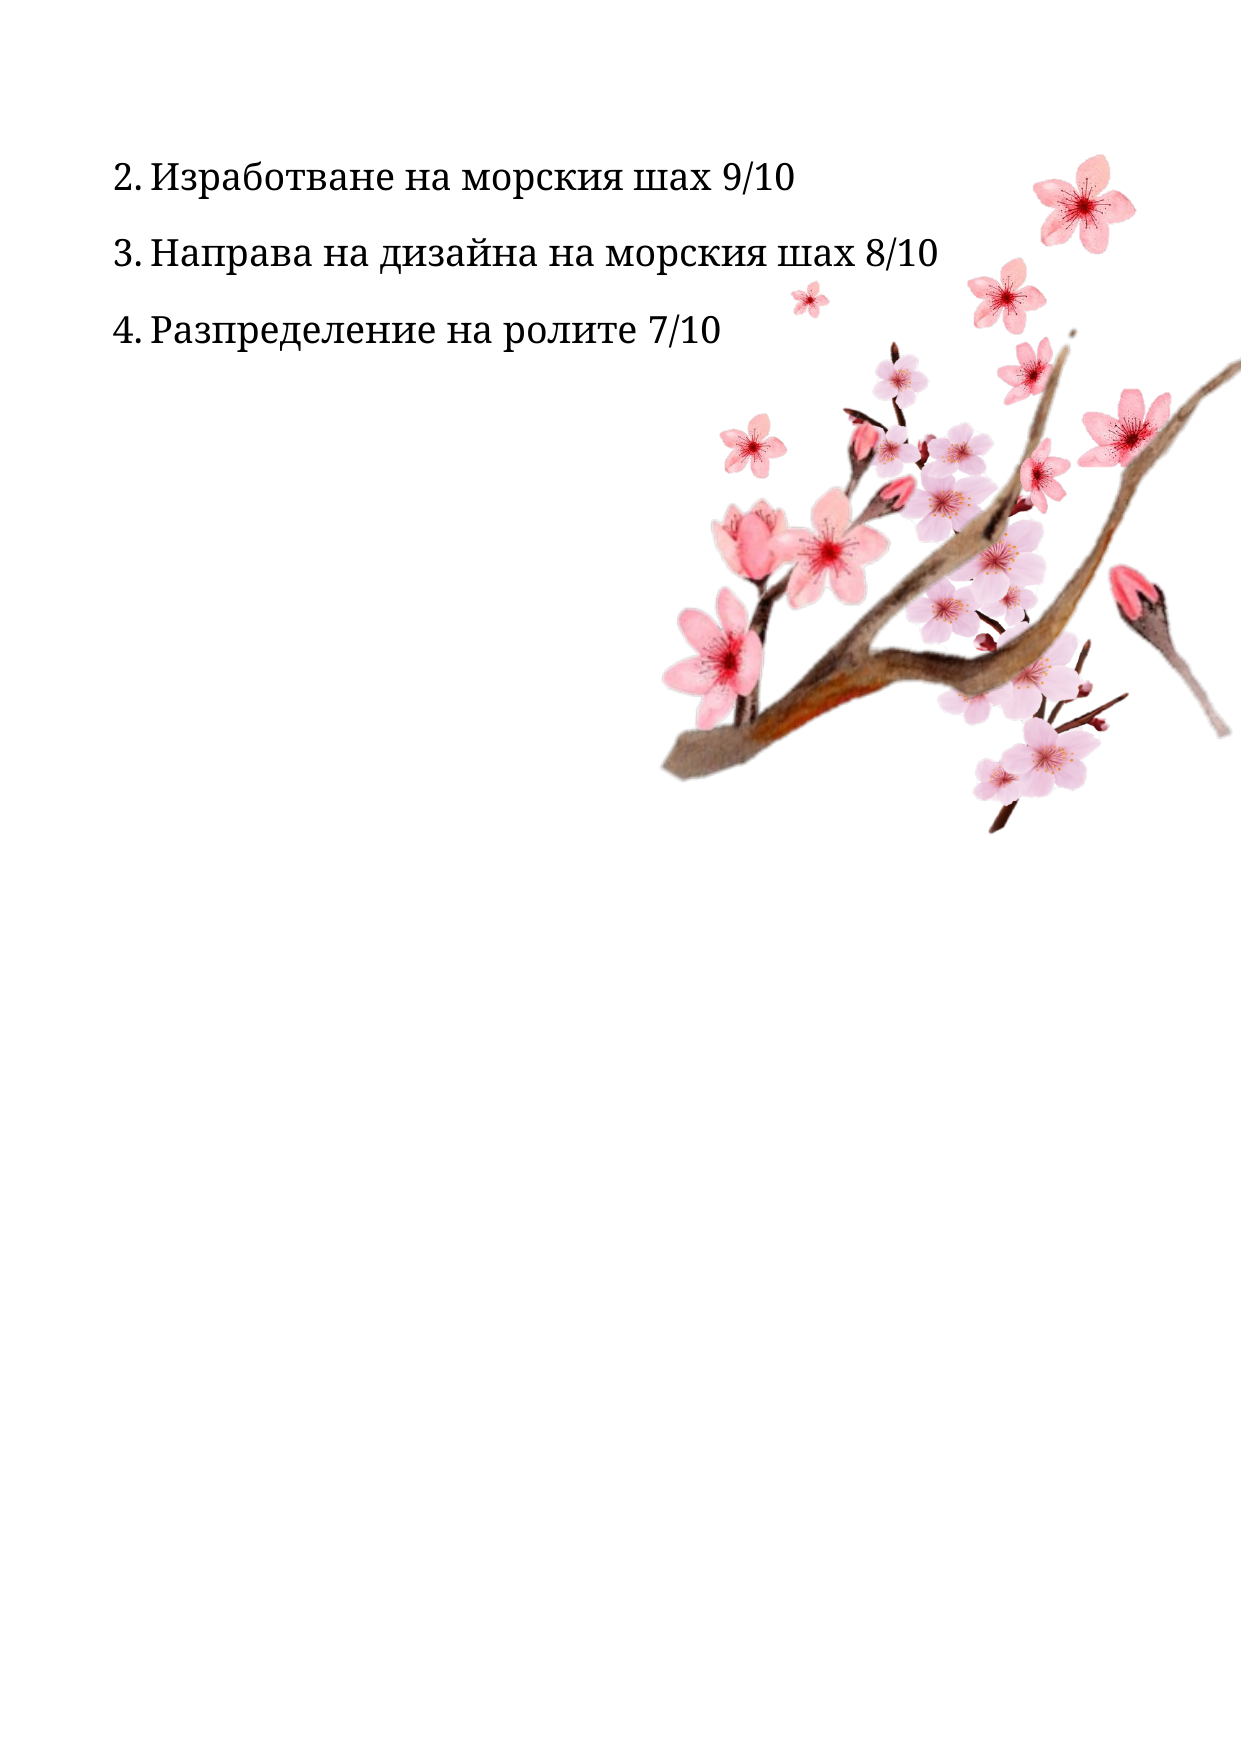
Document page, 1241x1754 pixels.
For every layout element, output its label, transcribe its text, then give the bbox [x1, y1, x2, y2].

list Изработване на морския шах 9/10 [112, 150, 1128, 201]
picture [570, 152, 1241, 953]
list Направа на дизайна на морския шах 8/10 [112, 227, 973, 278]
list Разпределение на ролите 7/10 [112, 303, 790, 354]
